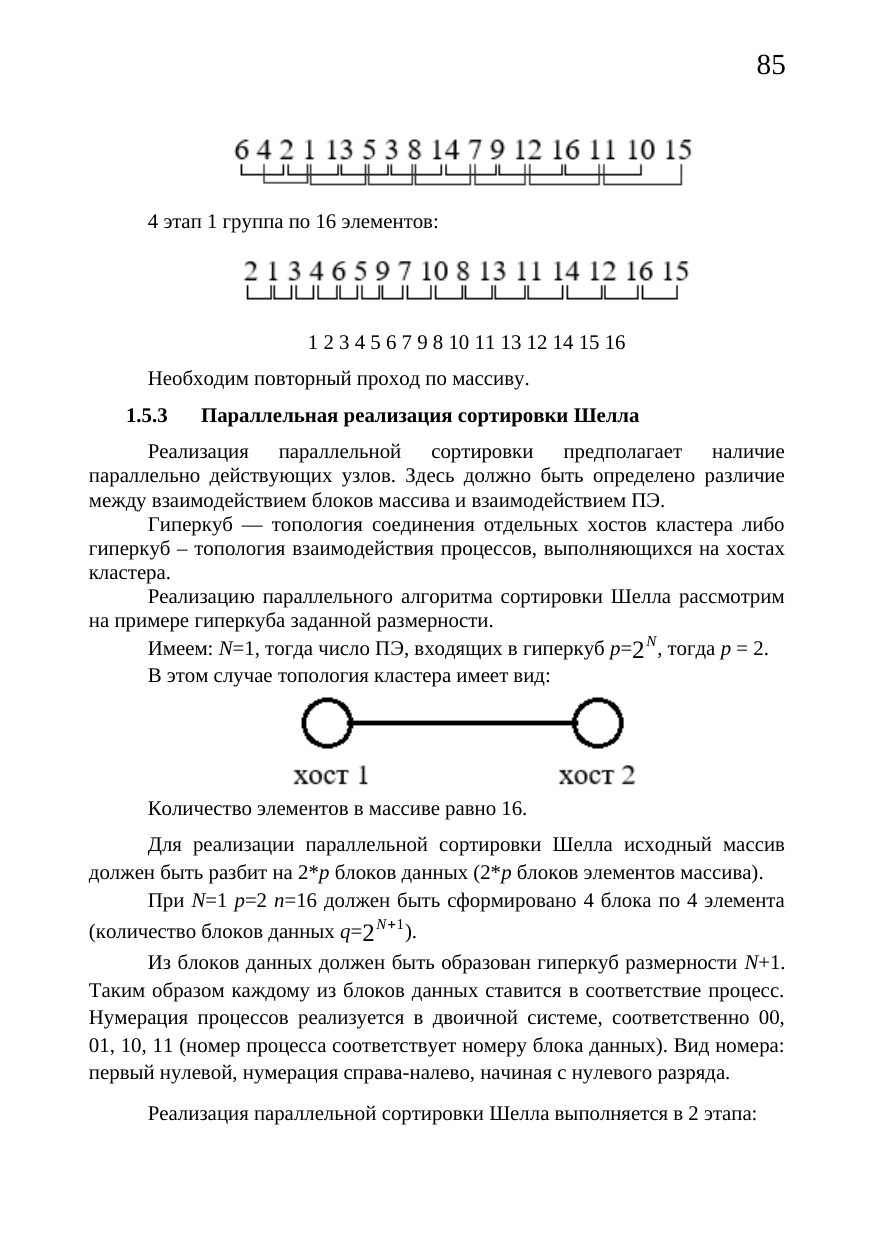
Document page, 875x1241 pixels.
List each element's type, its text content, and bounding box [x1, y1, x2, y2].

text При N=1 p=2 n=16 должен быть сформировано 4 блока по 4 элемента (количество блоков данных q=). [89, 888, 785, 946]
text В этом случае топология кластера имеет вид: [89, 663, 785, 687]
text Гиперкуб — топология соединения отдельных хостов кластера либо гиперкуб – топология взаимодействия процессов, выполняющихся на хостах кластера. [89, 512, 785, 584]
text Реализацию параллельного алгоритма сортировки Шелла рассмотрим на примере гиперкуба заданной размерности. [89, 584, 785, 632]
text Реализация параллельной сортировки Шелла выполняется в 2 этапа: [89, 1100, 785, 1124]
text Количество элементов в массиве равно 16. [89, 796, 785, 820]
subtitle Параллельная реализация сортировки Шелла [126, 403, 785, 427]
text 1 2 3 4 5 6 7 9 8 10 11 13 12 14 15 16 [89, 330, 785, 354]
text Имеем: N=1, тогда число ПЭ, входящих в гиперкуб p=, тогда p = 2. [89, 632, 785, 663]
text Для реализации параллельной сортировки Шелла исходный массив должен быть разбит на 2*р блоков данных (2*p блоков элементов массива). [89, 832, 785, 884]
picture [287, 687, 646, 796]
text 4 этап 1 группа по 16 элементов: [89, 209, 785, 233]
text Реализация параллельной сортировки предполагает наличие параллельно действующих узлов. Здесь должно быть определено различие между взаимодействием блоков массива и взаимодействием ПЭ. [89, 439, 785, 512]
text Из блоков данных должен быть образован гиперкуб размерности N+1. Таким образом каждому из блоков данных ставится в соответствие процесс. Нумерация процессов реализуется в двоичной системе, соответственно 00, 01, 10, 11 (номер процесса соответствует номеру блока данных). Вид номера: первый нулевой, нумерация справа-налево, начиная с нулевого разряда. [89, 950, 785, 1084]
picture [222, 233, 711, 330]
text Необходим повторный проход по массиву. [89, 366, 785, 390]
picture [220, 114, 713, 210]
